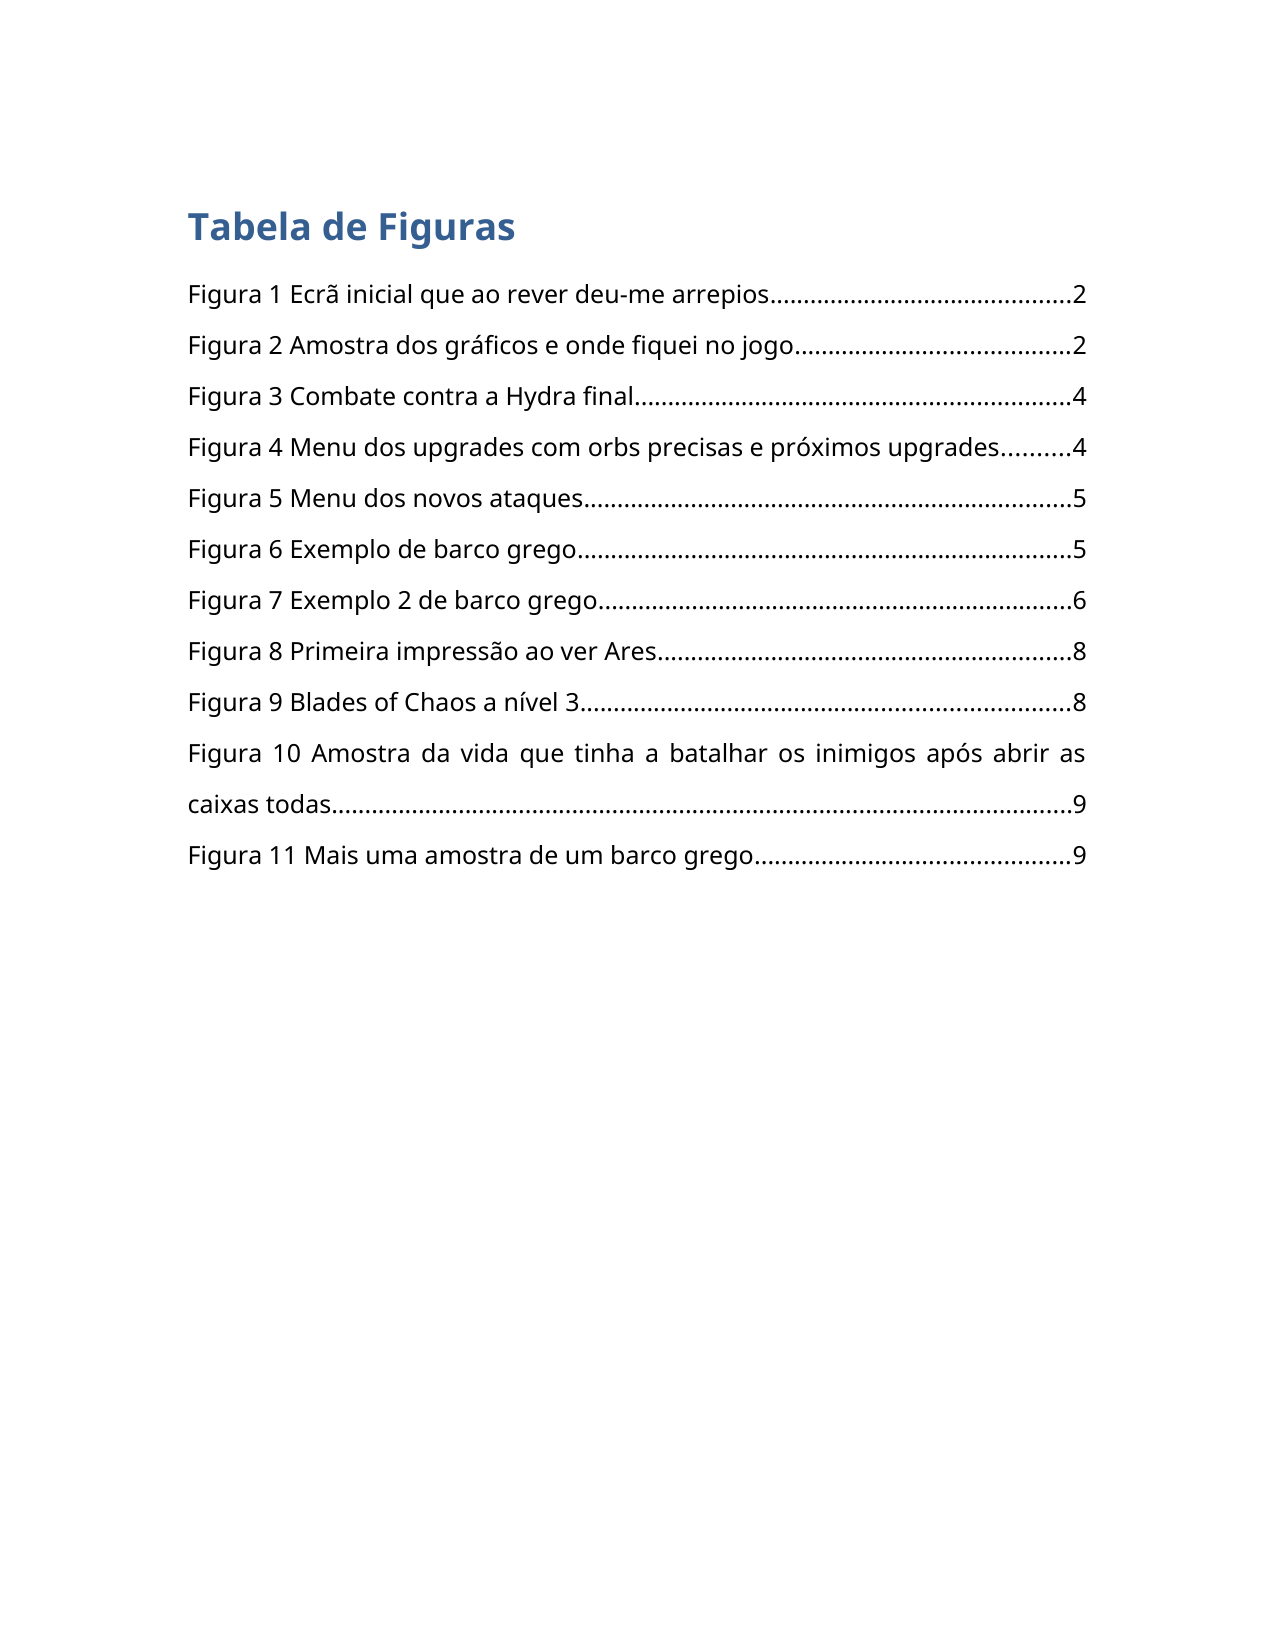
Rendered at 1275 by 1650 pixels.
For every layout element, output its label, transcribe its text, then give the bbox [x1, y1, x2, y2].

text Figura 1 Ecrã inicial que ao rever deu-me arrepios 2 [187, 277, 1087, 311]
subtitle Tabela de Figuras [187, 200, 1087, 251]
text Figura 7 Exemplo 2 de barco grego 6 [187, 583, 1087, 617]
text Figura 11 Mais uma amostra de um barco grego 9 [187, 838, 1087, 872]
text Figura 3 Combate contra a Hydra final 4 [187, 379, 1087, 413]
text Figura 8 Primeira impressão ao ver Ares 8 [187, 634, 1087, 668]
text Figura 9 Blades of Chaos a nível 3 8 [187, 685, 1087, 719]
text Figura 2 Amostra dos gráficos e onde fiquei no jogo 2 [187, 328, 1087, 362]
text Figura 10 Amostra da vida que tinha a batalhar os inimigos após abrir as caixas todas 9 [187, 736, 1087, 821]
text Figura 4 Menu dos upgrades com orbs precisas e próximos upgrades 4 [187, 430, 1087, 464]
text Figura 6 Exemplo de barco grego 5 [187, 532, 1087, 566]
text Figura 5 Menu dos novos ataques 5 [187, 481, 1087, 515]
